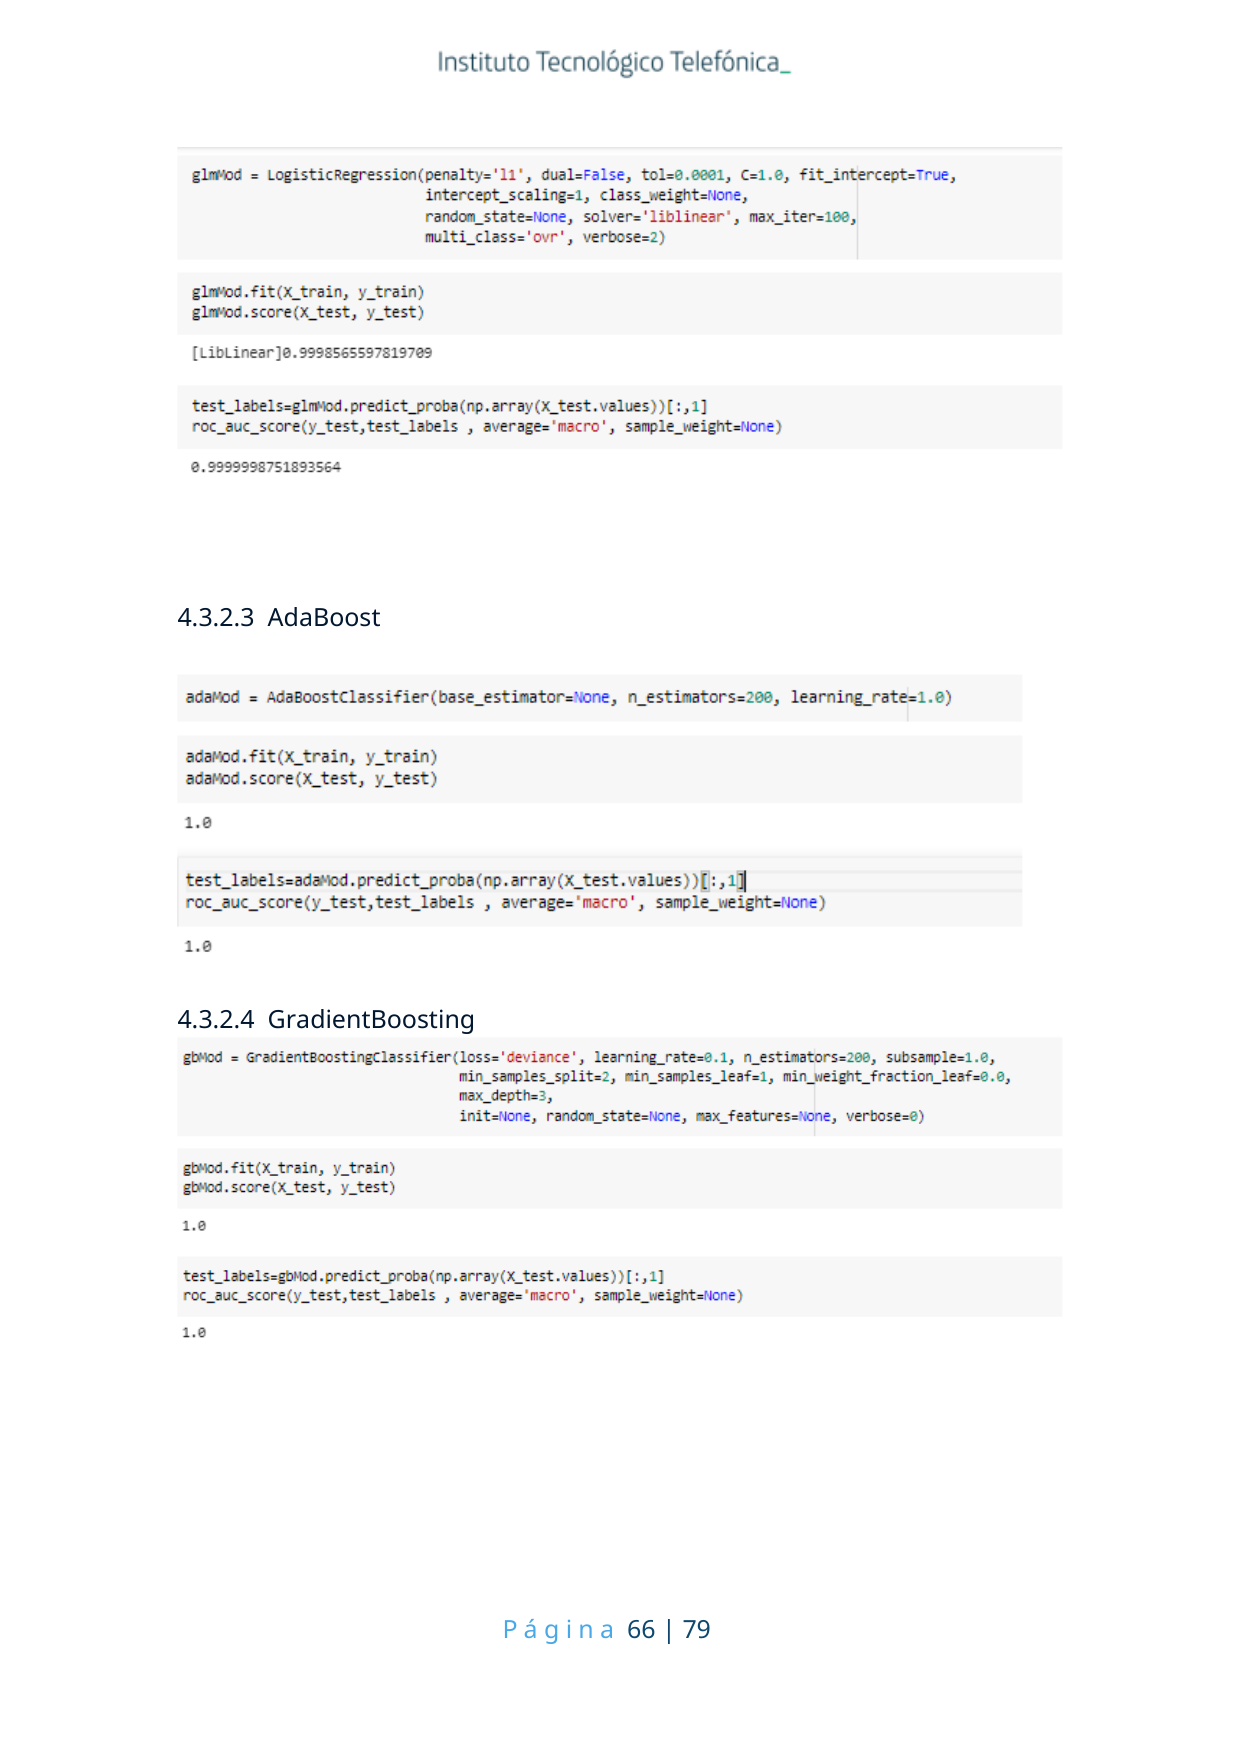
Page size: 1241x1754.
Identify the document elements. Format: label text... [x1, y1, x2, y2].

subtitle 4.3.2.4 GradientBoosting [177, 1001, 1063, 1035]
picture [177, 1035, 1063, 1347]
picture [433, 29, 807, 83]
subtitle 4.3.2.3 AdaBoost [177, 599, 1063, 634]
picture [177, 667, 1023, 963]
picture [177, 147, 1063, 494]
